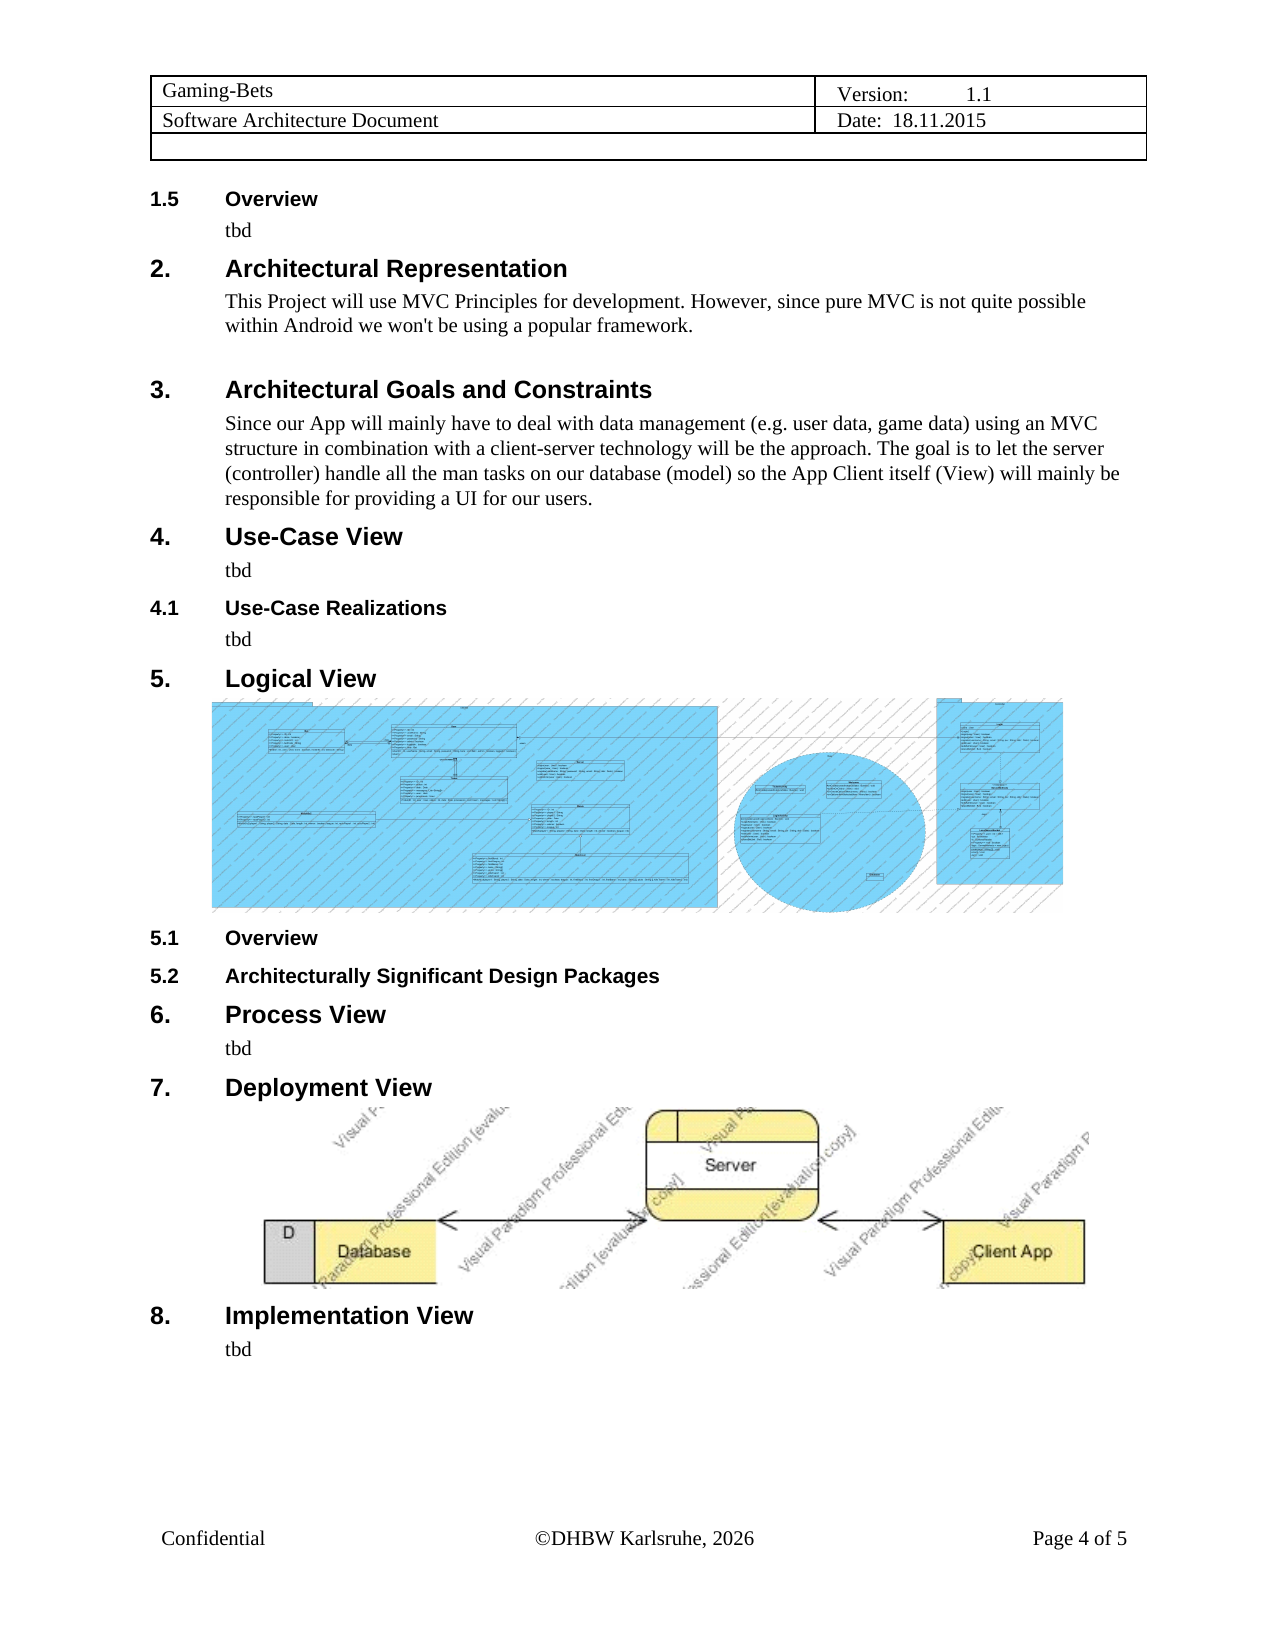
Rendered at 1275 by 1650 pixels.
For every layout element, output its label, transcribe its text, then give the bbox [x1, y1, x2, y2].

text tbd [225, 217, 1125, 242]
text tbd [225, 626, 1125, 651]
subtitle Use-Case Realizations [150, 595, 1125, 620]
subtitle Overview [150, 185, 1125, 210]
text tbd [225, 1035, 1125, 1060]
subtitle Use-Case View [150, 522, 1125, 551]
subtitle Overview [150, 925, 1125, 950]
picture [211, 698, 1064, 913]
subtitle Architectural Goals and Constraints [150, 375, 1125, 403]
subtitle Deployment View [150, 1073, 1125, 1101]
subtitle Implementation View [150, 1301, 1125, 1330]
text Since our App will mainly have to deal with data management (e.g. user data, game data) using an MVC structure in combination with a client-server technology will be the approach. The goal is to let the server (controller) handle all the man tasks on our database (model) so the App Client itself (View) will mainly be responsible for providing a UI for our users. [225, 410, 1125, 510]
subtitle Logical View [150, 663, 1125, 692]
picture [261, 1107, 1089, 1289]
text This Project will use MVC Principles for development. However, since pure MVC is not quite possible within Android we won't be using a popular framework. [225, 289, 1125, 337]
text tbd [225, 1336, 1125, 1361]
text tbd [225, 557, 1125, 582]
subtitle Process View [150, 1000, 1125, 1029]
subtitle Architectural Representation [150, 254, 1125, 283]
subtitle Architecturally Significant Design Packages [150, 963, 1125, 988]
